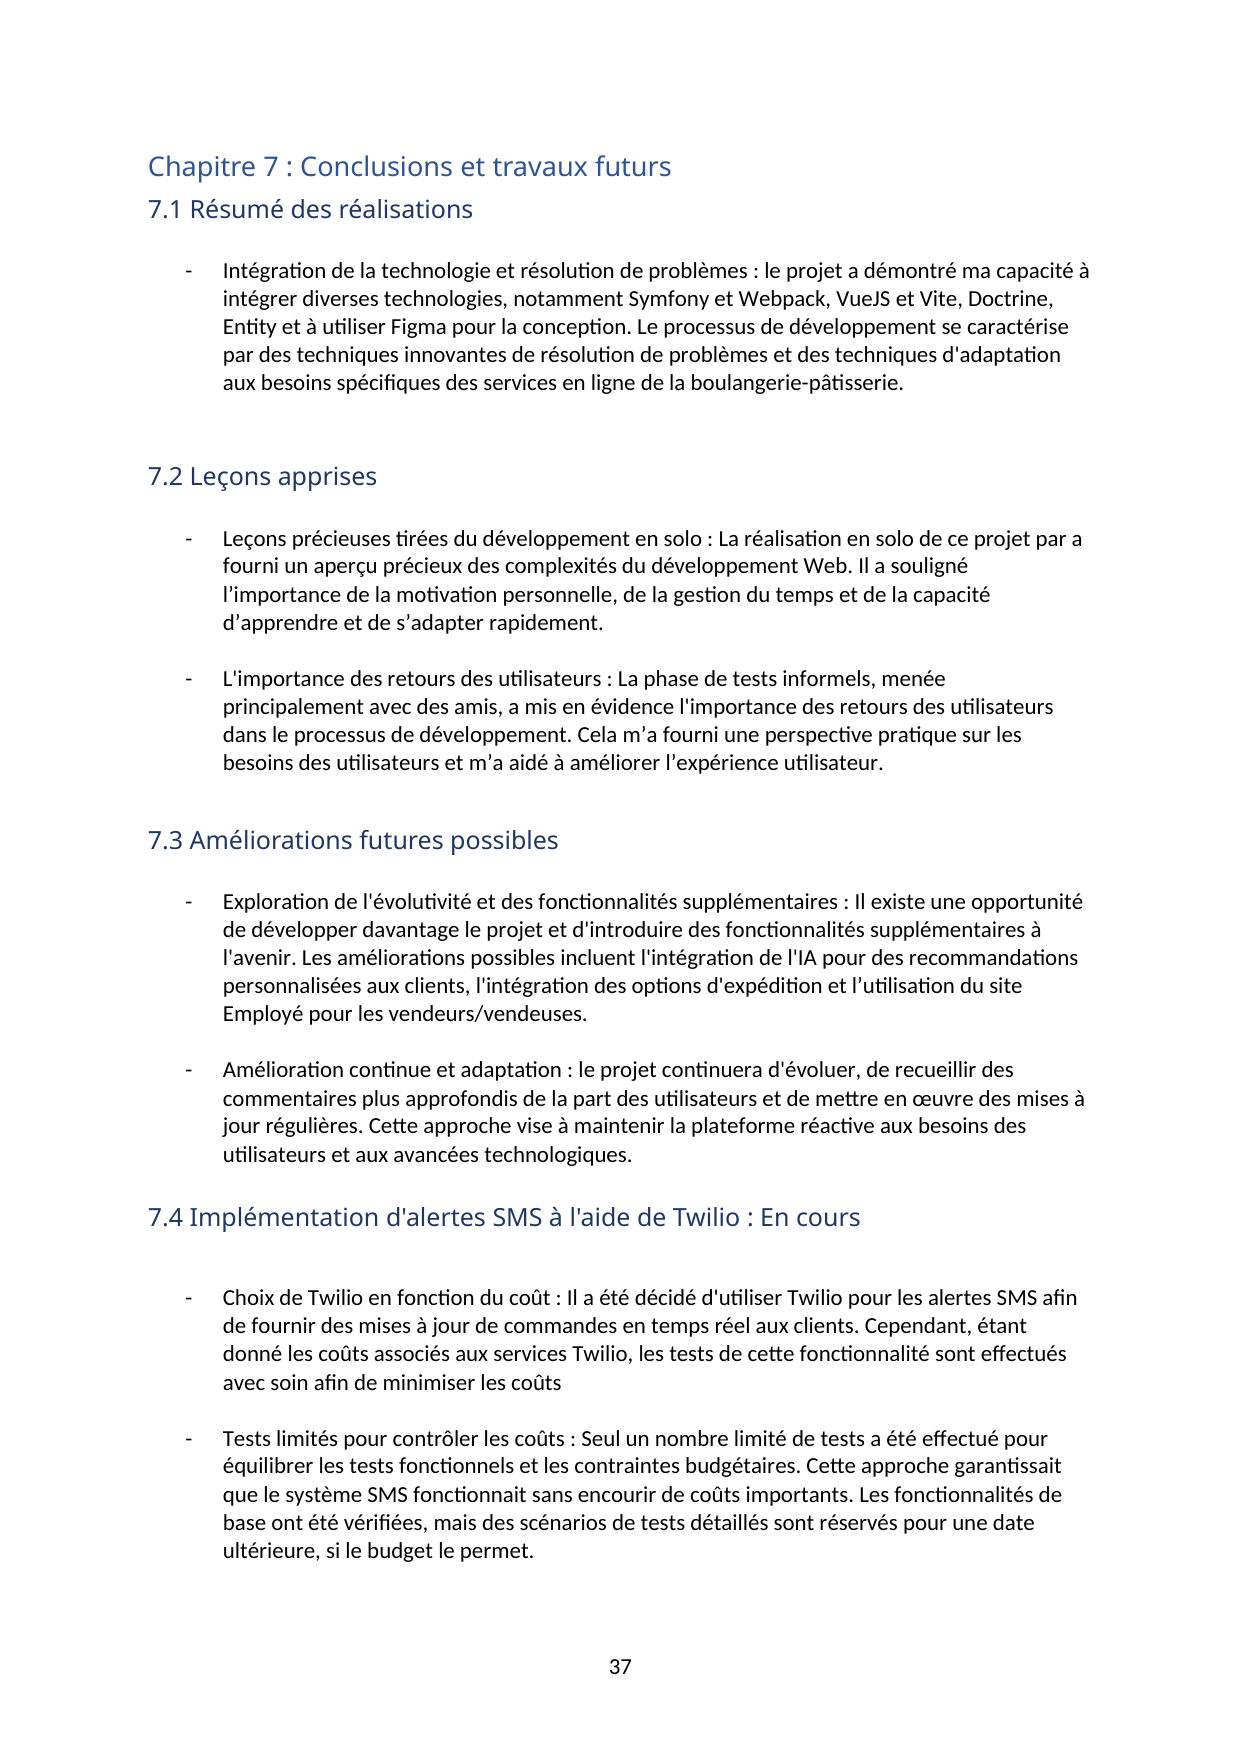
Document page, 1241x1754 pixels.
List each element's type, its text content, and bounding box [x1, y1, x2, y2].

subtitle 7.3 Améliorations futures possibles [148, 823, 1093, 857]
list Leçons précieuses tirées du développement en solo : La réalisation en solo de ce projet par a fourni un aperçu précieux des complexités du développement Web. Il a souligné l’importance de la motivation personnelle, de la gestion du temps et de la capacité d’apprendre et de s’adapter rapidement. [185, 524, 1093, 636]
subtitle 7.2 Leçons apprises [148, 459, 1093, 493]
list Choix de Twilio en fonction du coût : Il a été décidé d'utiliser Twilio pour les alertes SMS afin de fournir des mises à jour de commandes en temps réel aux clients. Cependant, étant donné les coûts associés aux services Twilio, les tests de cette fonctionnalité sont effectués avec soin afin de minimiser les coûts [185, 1283, 1093, 1396]
list L'importance des retours des utilisateurs : La phase de tests informels, menée principalement avec des amis, a mis en évidence l'importance des retours des utilisateurs dans le processus de développement. Cela m’a fourni une perspective pratique sur les besoins des utilisateurs et m’a aidé à améliorer l’expérience utilisateur. [185, 664, 1093, 776]
list Intégration de la technologie et résolution de problèmes : le projet a démontré ma capacité à intégrer diverses technologies, notamment Symfony et Webpack, VueJS et Vite, Doctrine, Entity et à utiliser Figma pour la conception. Le processus de développement se caractérise par des techniques innovantes de résolution de problèmes et des techniques d'adaptation aux besoins spécifiques des services en ligne de la boulangerie-pâtisserie. [185, 256, 1093, 396]
list Tests limités pour contrôler les coûts : Seul un nombre limité de tests a été effectué pour équilibrer les tests fonctionnels et les contraintes budgétaires. Cette approche garantissait que le système SMS fonctionnait sans encourir de coûts importants. Les fonctionnalités de base ont été vérifiées, mais des scénarios de tests détaillés sont réservés pour une date ultérieure, si le budget le permet. [185, 1424, 1093, 1564]
subtitle 7.4 Implémentation d'alertes SMS à l'aide de Twilio : En cours [148, 1200, 1093, 1234]
list Exploration de l'évolutivité et des fonctionnalités supplémentaires : Il existe une opportunité de développer davantage le projet et d'introduire des fonctionnalités supplémentaires à l'avenir. Les améliorations possibles incluent l'intégration de l'IA pour des recommandations personnalisées aux clients, l'intégration des options d'expédition et l’utilisation du site Employé pour les vendeurs/vendeuses. [185, 887, 1093, 1028]
list Amélioration continue et adaptation : le projet continuera d'évoluer, de recueillir des commentaires plus approfondis de la part des utilisateurs et de mettre en œuvre des mises à jour régulières. Cette approche vise à maintenir la plateforme réactive aux besoins des utilisateurs et aux avancées technologiques. [185, 1056, 1093, 1168]
subtitle Chapitre 7 : Conclusions et travaux futurs [148, 148, 1093, 184]
subtitle 7.1 Résumé des réalisations [148, 192, 1093, 226]
